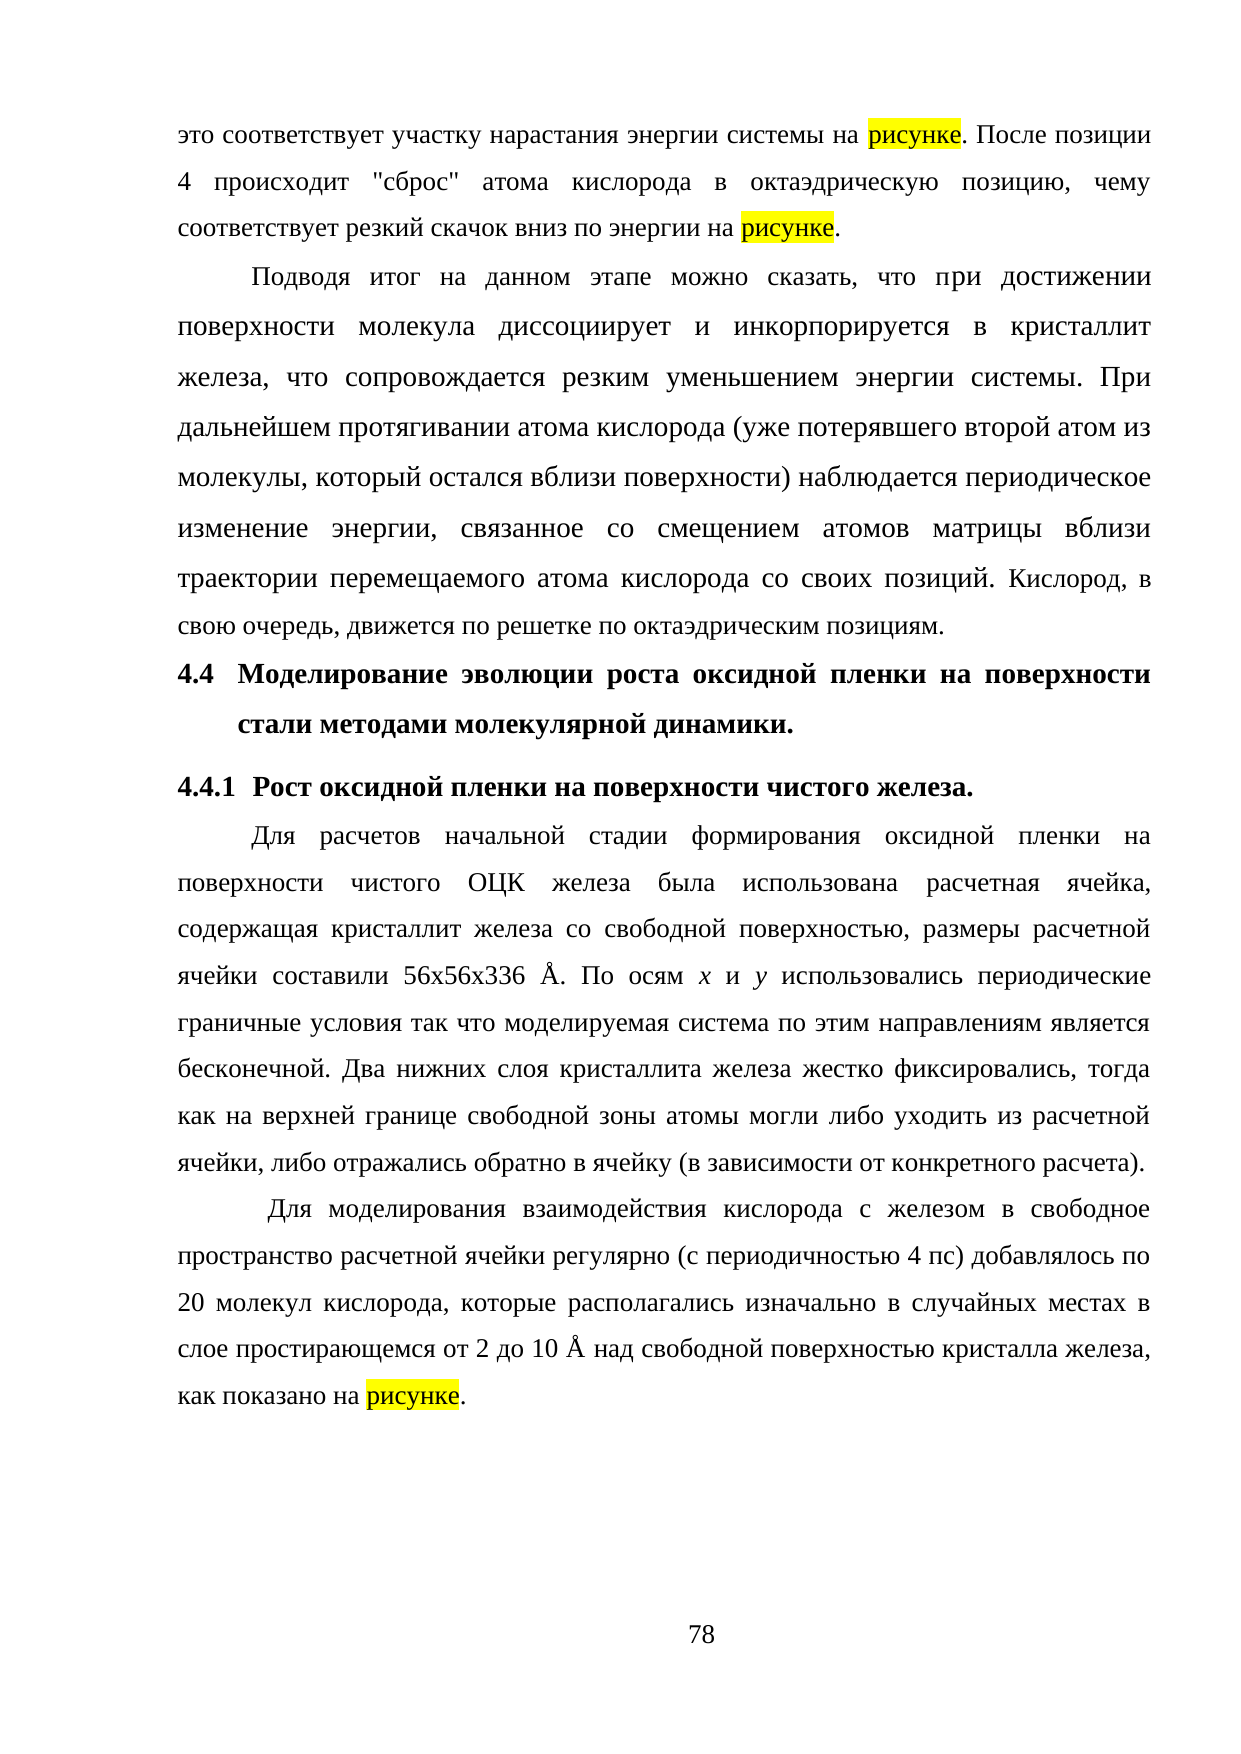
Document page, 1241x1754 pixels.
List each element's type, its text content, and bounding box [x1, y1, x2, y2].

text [177, 118, 1152, 243]
text Подводя итог на данном этапе можно сказать, что при достижении поверхности молекула диссоциирует и инкорпорируется в кристаллит железа, что сопровождается резким уменьшением энергии системы. При дальнейшем протягивании атома кислорода (уже потерявшего второй атом из молекулы, который остался вблизи поверхности) наблюдается периодическое изменение энергии, связанное со смещением атомов матрицы вблизи траектории перемещаемого атома кислорода со своих позиций. Кислород, в свою очередь, движется по решетке по октаэдрическим позициям. [177, 258, 1152, 640]
text Для моделирования взаимодействия кислорода с железом в свободное пространство расчетной ячейки регулярно (с периодичностью 4 пс) добавлялось по 20 молекул кислорода, которые располагались изначально в случайных местах в слое простирающемся от 2 до 10 Å над свободной поверхностью кристалла железа, как показано на рисунке. [177, 1192, 1152, 1410]
text Для расчетов начальной стадии формирования оксидной пленки на поверхности чистого ОЦК железа была использована расчетная ячейка, содержащая кристаллит железа со свободной поверхностью, размеры расчетной ячейки составили 56х56х336 Å. По осям х и у использовались периодические граничные условия так что моделируемая система по этим направлениям является бесконечной. Два нижних слоя кристаллита железа жестко фиксировались, тогда как на верхней границе свободной зоны атомы могли либо уходить из расчетной ячейки, либо отражались обратно в ячейку (в зависимости от конкретного расчета). [177, 819, 1152, 1177]
subtitle Моделирование эволюции роста оксидной пленки на поверхности стали методами молекулярной динамики. [177, 656, 1152, 739]
subtitle Рост оксидной пленки на поверхности чистого железа. [177, 769, 1152, 802]
